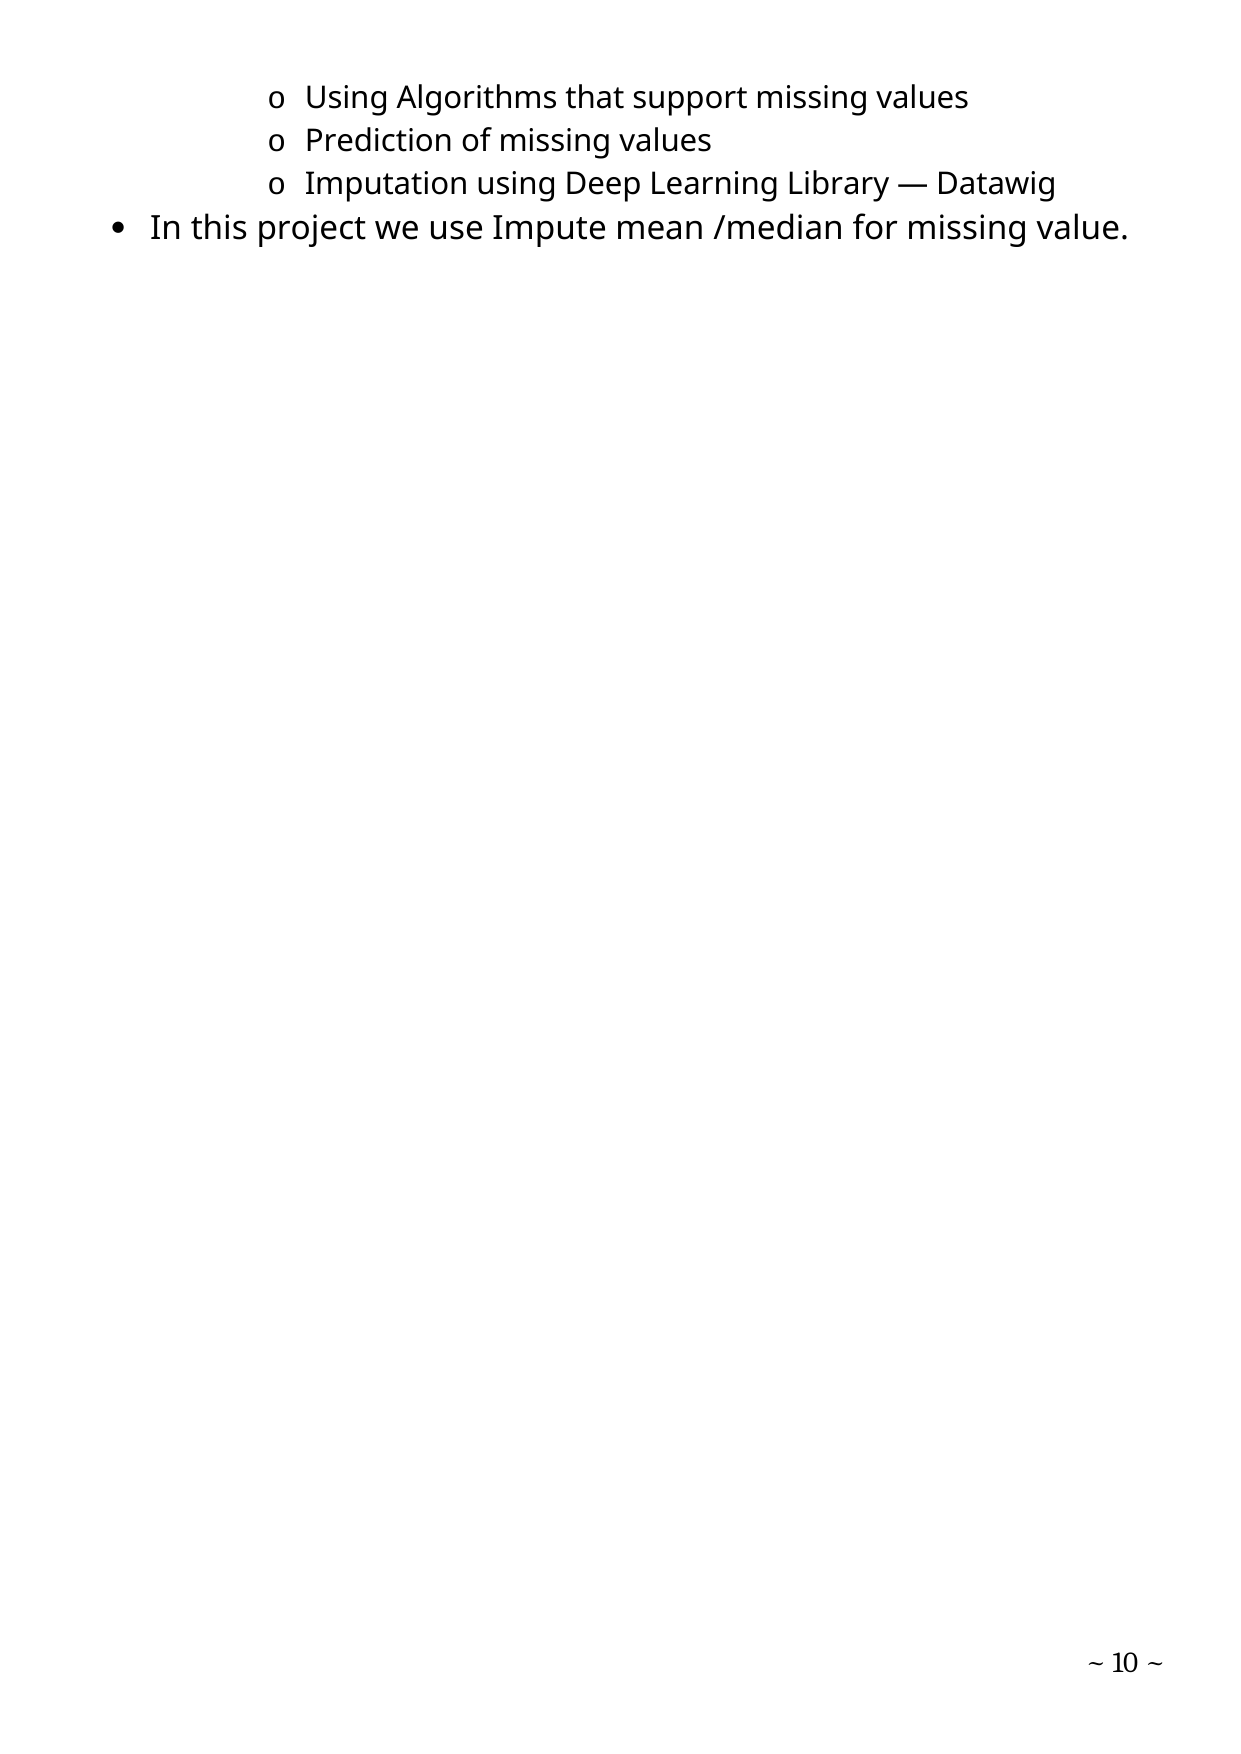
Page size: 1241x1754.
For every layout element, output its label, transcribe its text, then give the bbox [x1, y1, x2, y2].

list Using Algorithms that support missing values [267, 75, 1165, 118]
list Prediction of missing values [267, 118, 1165, 161]
list Imputation using Deep Learning Library — Datawig [267, 161, 1165, 203]
list In this project we use Impute mean /median for missing value. [112, 203, 1165, 249]
